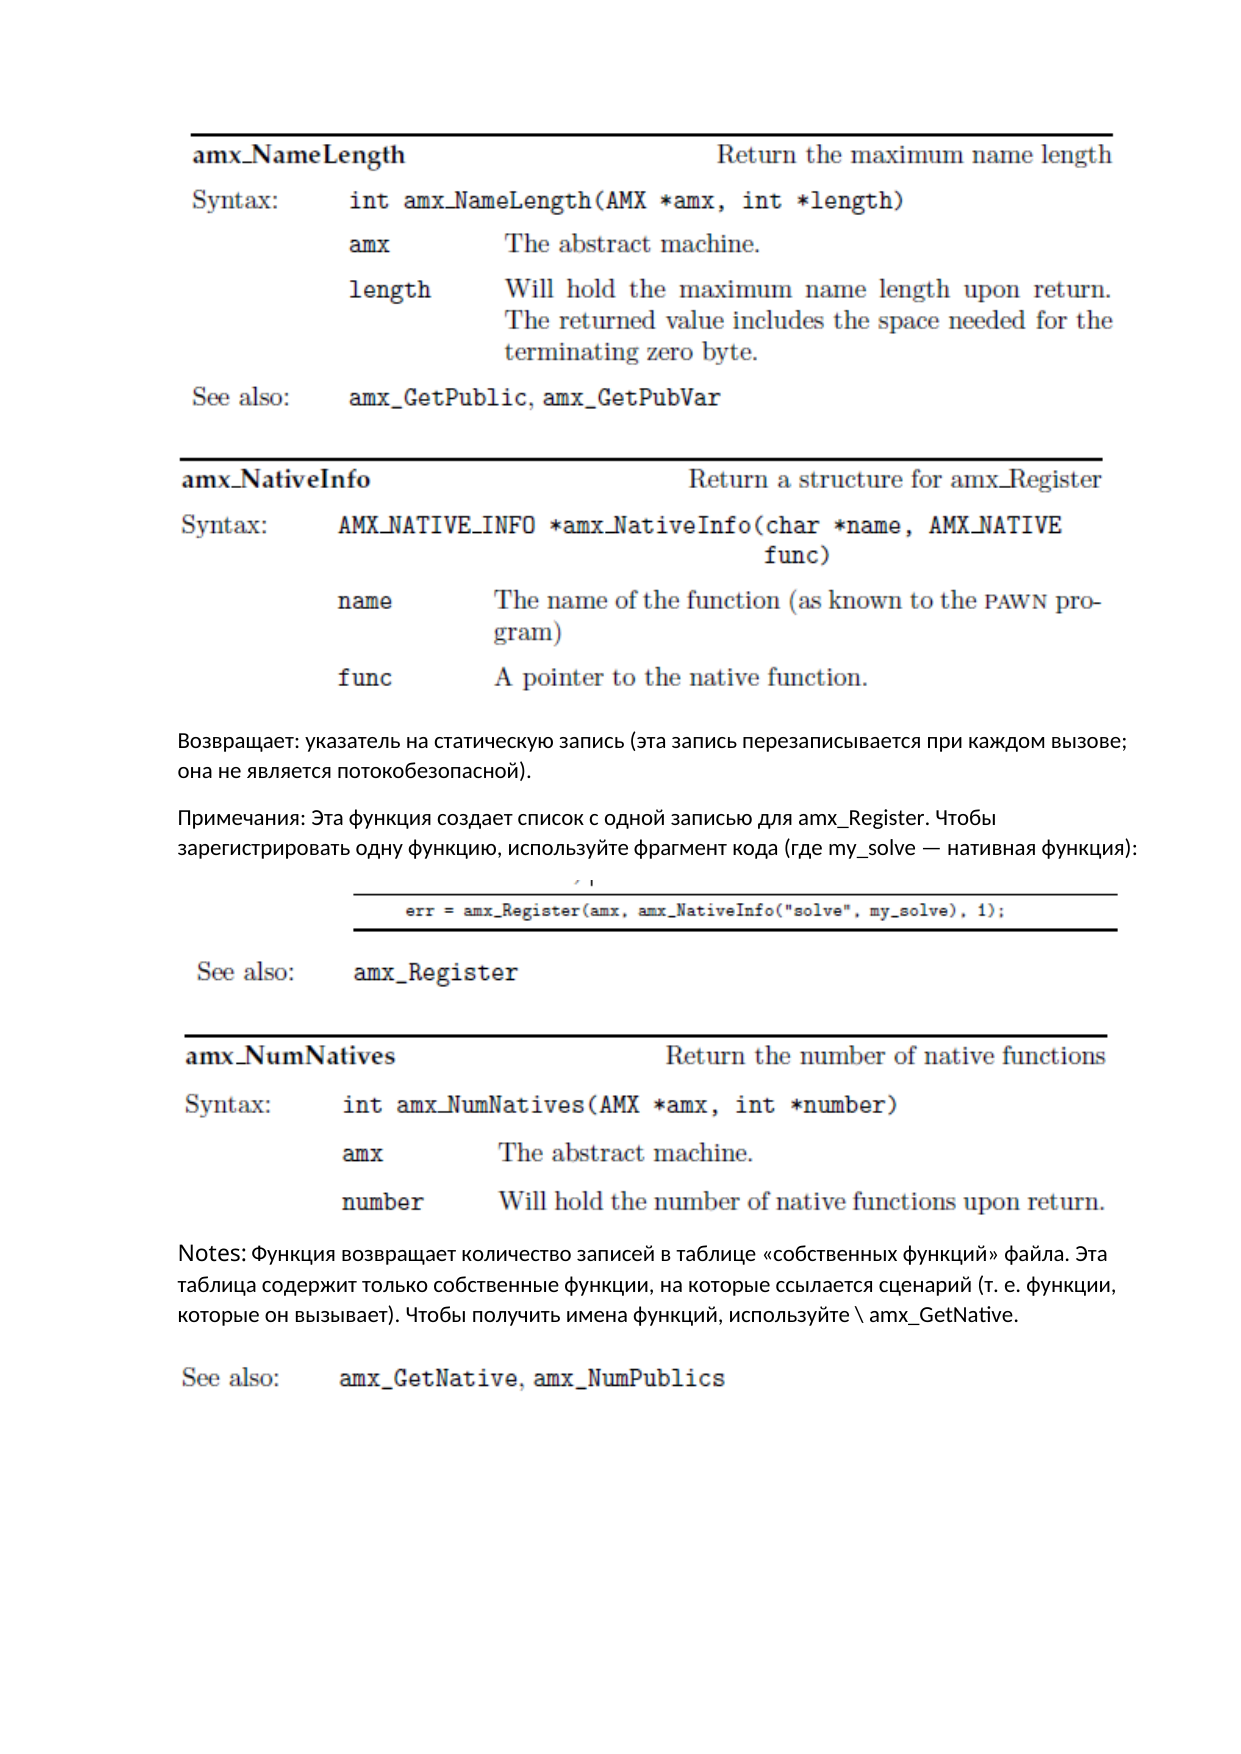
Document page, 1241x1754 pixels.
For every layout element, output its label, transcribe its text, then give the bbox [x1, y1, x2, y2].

picture [177, 880, 1143, 1012]
picture [177, 455, 1117, 708]
picture [177, 1347, 742, 1407]
picture [177, 118, 1132, 437]
text Возвращает: указатель на статическую запись (эта запись перезаписывается при каждом вызове; она не является потокобезопасной). [177, 726, 1152, 784]
picture [177, 1030, 1128, 1218]
text Примечания: Эта функция создает список с одной записью для amx_Register. Чтобы зарегистрировать одну функцию, используйте фрагмент кода (где my_solve — нативная функция): [177, 803, 1152, 861]
text Notes: Функция возвращает количество записей в таблице «собственных функций» файла. Эта таблица содержит только собственные функции, на которые ссылается сценарий (т. е. функции, которые он вызывает). Чтобы получить имена функций, используйте \ amx_GetNative. [177, 1237, 1152, 1328]
